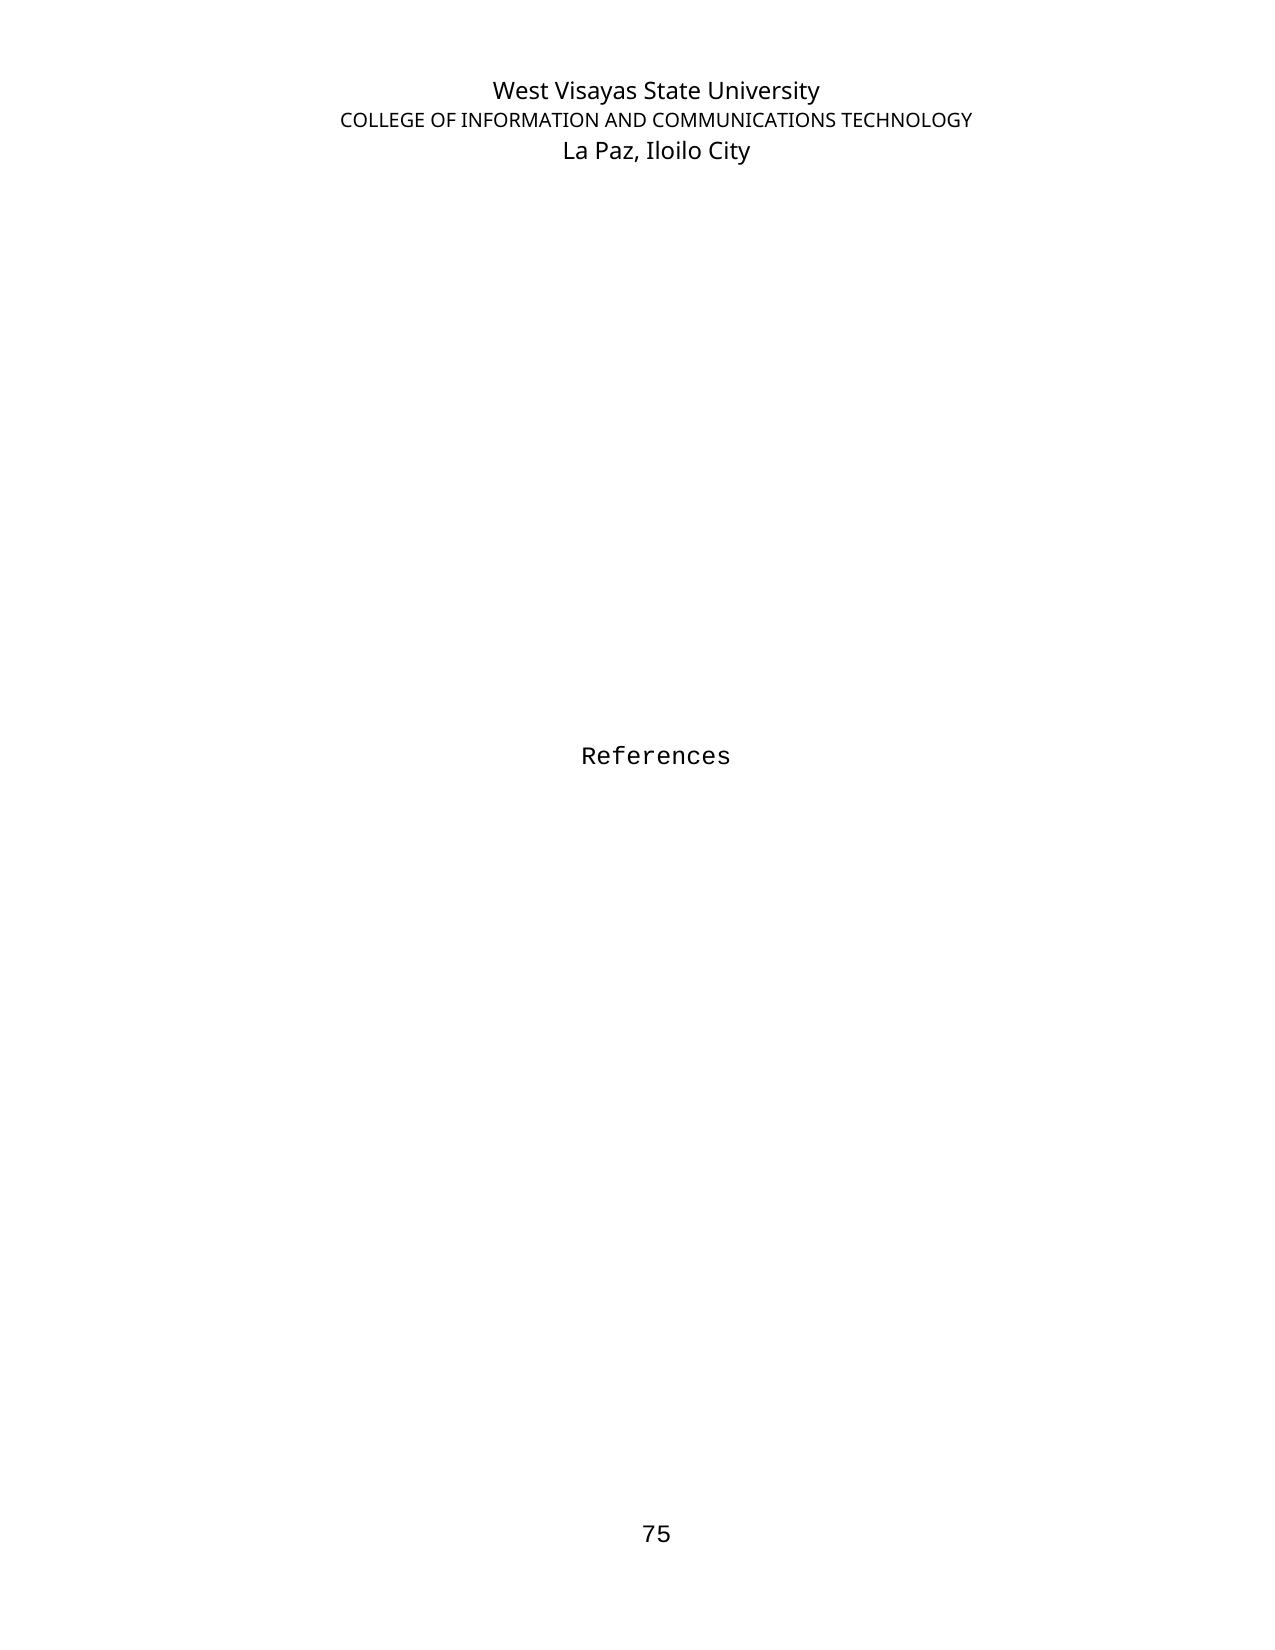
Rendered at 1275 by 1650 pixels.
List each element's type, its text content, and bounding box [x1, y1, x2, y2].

text References [187, 743, 1125, 772]
